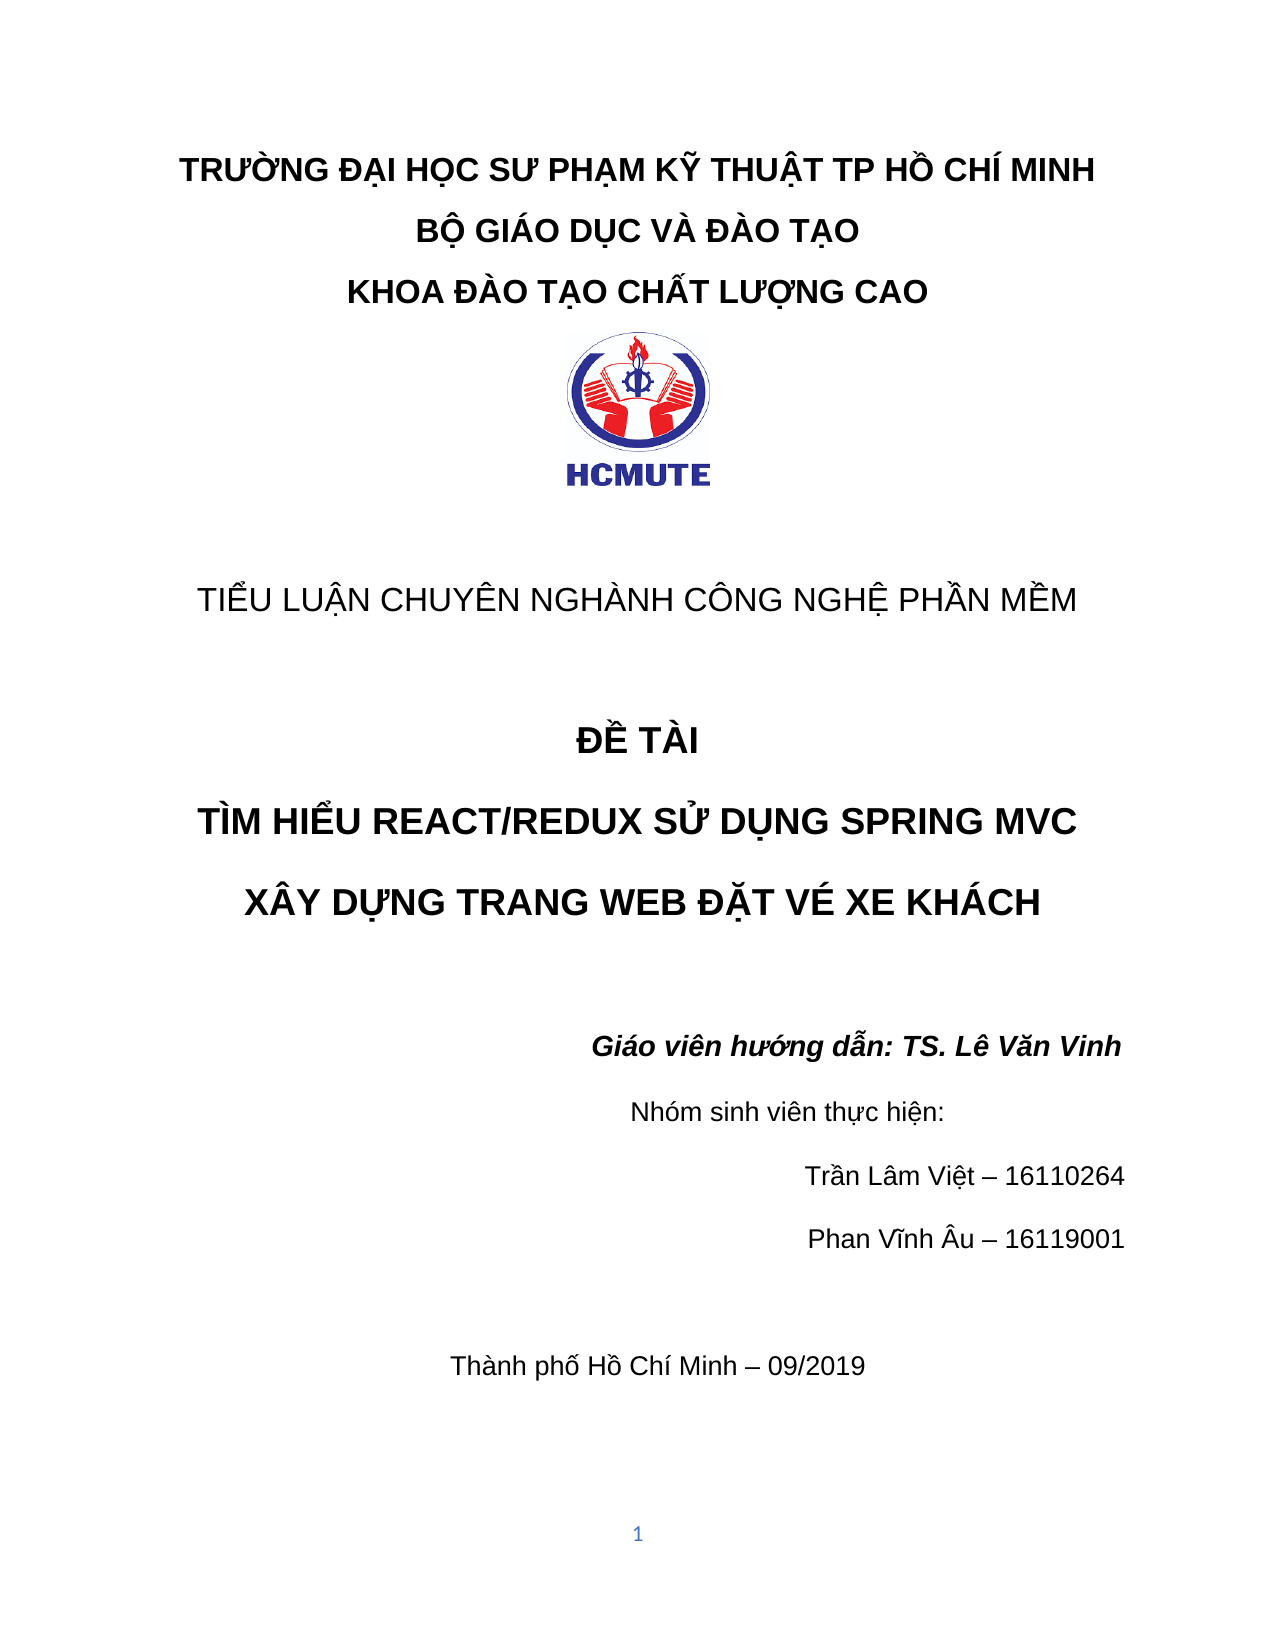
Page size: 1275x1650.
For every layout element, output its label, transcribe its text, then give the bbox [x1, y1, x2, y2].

text TIỂU LUẬN CHUYÊN NGHÀNH CÔNG NGHỆ PHẦN MỀM [150, 580, 1125, 618]
text TRƯỜNG ĐẠI HỌC SƯ PHẠM KỸ THUẬT TP HỒ CHÍ MINH [150, 150, 1125, 188]
text XÂY DỰNG TRANG WEB ĐẶT VÉ XE KHÁCH [150, 881, 1125, 924]
text TÌM HIỂU REACT/REDUX SỬ DỤNG SPRING MVC [150, 799, 1125, 842]
text ĐỀ TÀI [150, 718, 1125, 761]
text Nhóm sinh viên thực hiện: [375, 1096, 1125, 1127]
picture [565, 332, 710, 486]
text Trần Lâm Việt – 16110264 [150, 1159, 1125, 1191]
text Phan Vĩnh Âu – 16119001 [150, 1223, 1125, 1254]
text Giáo viên hướng dẫn: TS. Lê Văn Vinh [150, 1029, 1125, 1062]
text Thành phố Hồ Chí Minh – 09/2019 [150, 1350, 1125, 1381]
text BỘ GIÁO DỤC VÀ ĐÀO TẠO [150, 211, 1125, 249]
text KHOA ĐÀO TẠO CHẤT LƯỢNG CAO [150, 272, 1125, 310]
